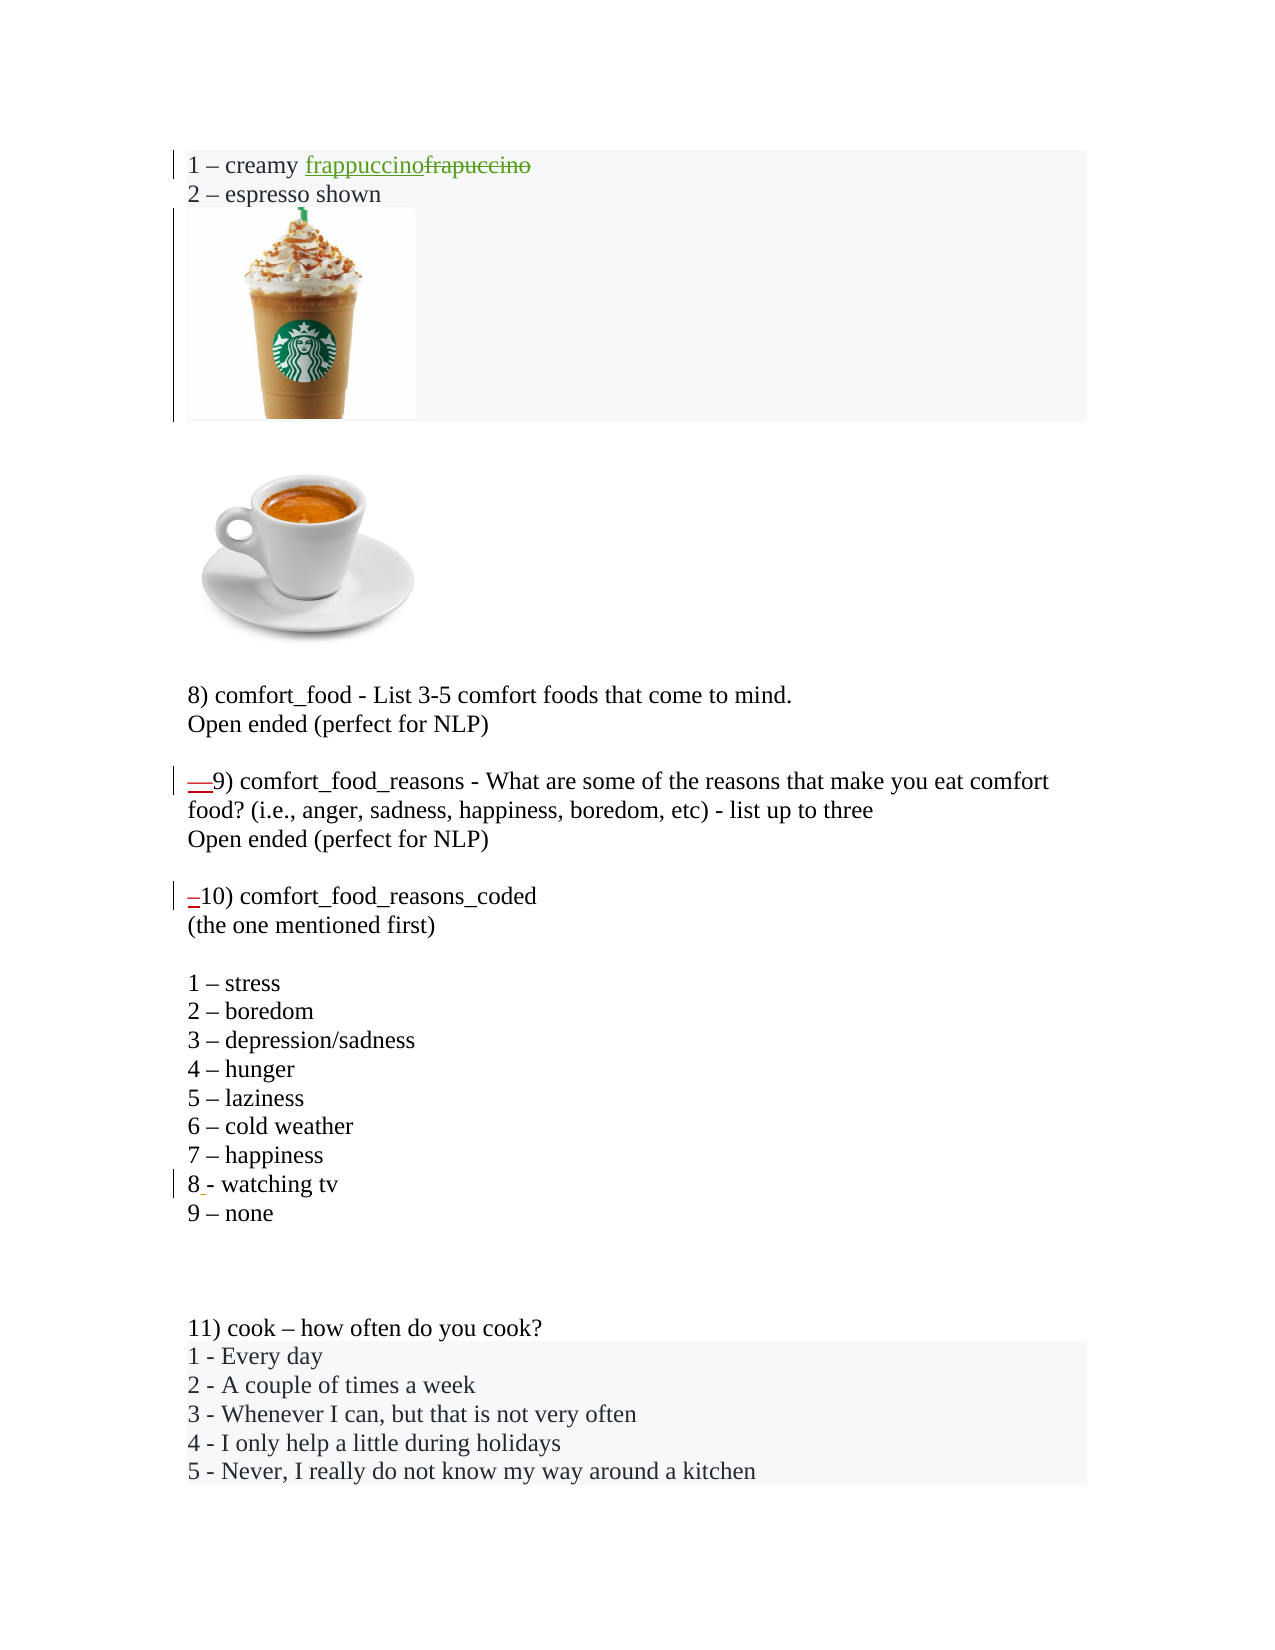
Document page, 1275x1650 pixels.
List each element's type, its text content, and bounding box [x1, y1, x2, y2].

text 7 – happiness [187, 1140, 1087, 1169]
text Open ended (perfect for NLP) [187, 709, 1087, 738]
text 4 - I only help a little during holidays [187, 1428, 1087, 1456]
text 2 – boredom [187, 996, 1087, 1025]
text 9 – none [187, 1198, 1087, 1226]
picture [187, 207, 416, 419]
text 5 – laziness [187, 1083, 1087, 1111]
text 10) comfort_food_reasons_coded [187, 881, 1087, 910]
text 1 – stress [187, 968, 1087, 996]
text 9) comfort_food_reasons - What are some of the reasons that make you eat comfort food? (i.e., anger, sadness, happiness, boredom, etc) - list up to three [187, 766, 1087, 824]
text 3 – depression/sadness [187, 1025, 1087, 1054]
text 2 – espresso shown [187, 179, 1087, 207]
text 5 - Never, I really do not know my way around a kitchen [187, 1456, 1087, 1485]
text Open ended (perfect for NLP) [187, 824, 1087, 853]
text 2 - A couple of times a week [187, 1370, 1087, 1399]
text (the one mentioned first) [187, 910, 1087, 939]
text 1 - Every day [187, 1341, 1087, 1370]
text 6 – cold weather [187, 1111, 1087, 1140]
text 11) cook – how often do you cook? [187, 1313, 1087, 1341]
text 8- watching tv [187, 1169, 1087, 1198]
text 4 – hunger [187, 1054, 1087, 1083]
text 1 – creamy [187, 150, 1087, 179]
text 3 - Whenever I can, but that is not very often [187, 1399, 1087, 1428]
picture [187, 450, 428, 652]
text 8) comfort_food - List 3-5 comfort foods that come to mind. [187, 680, 1087, 709]
